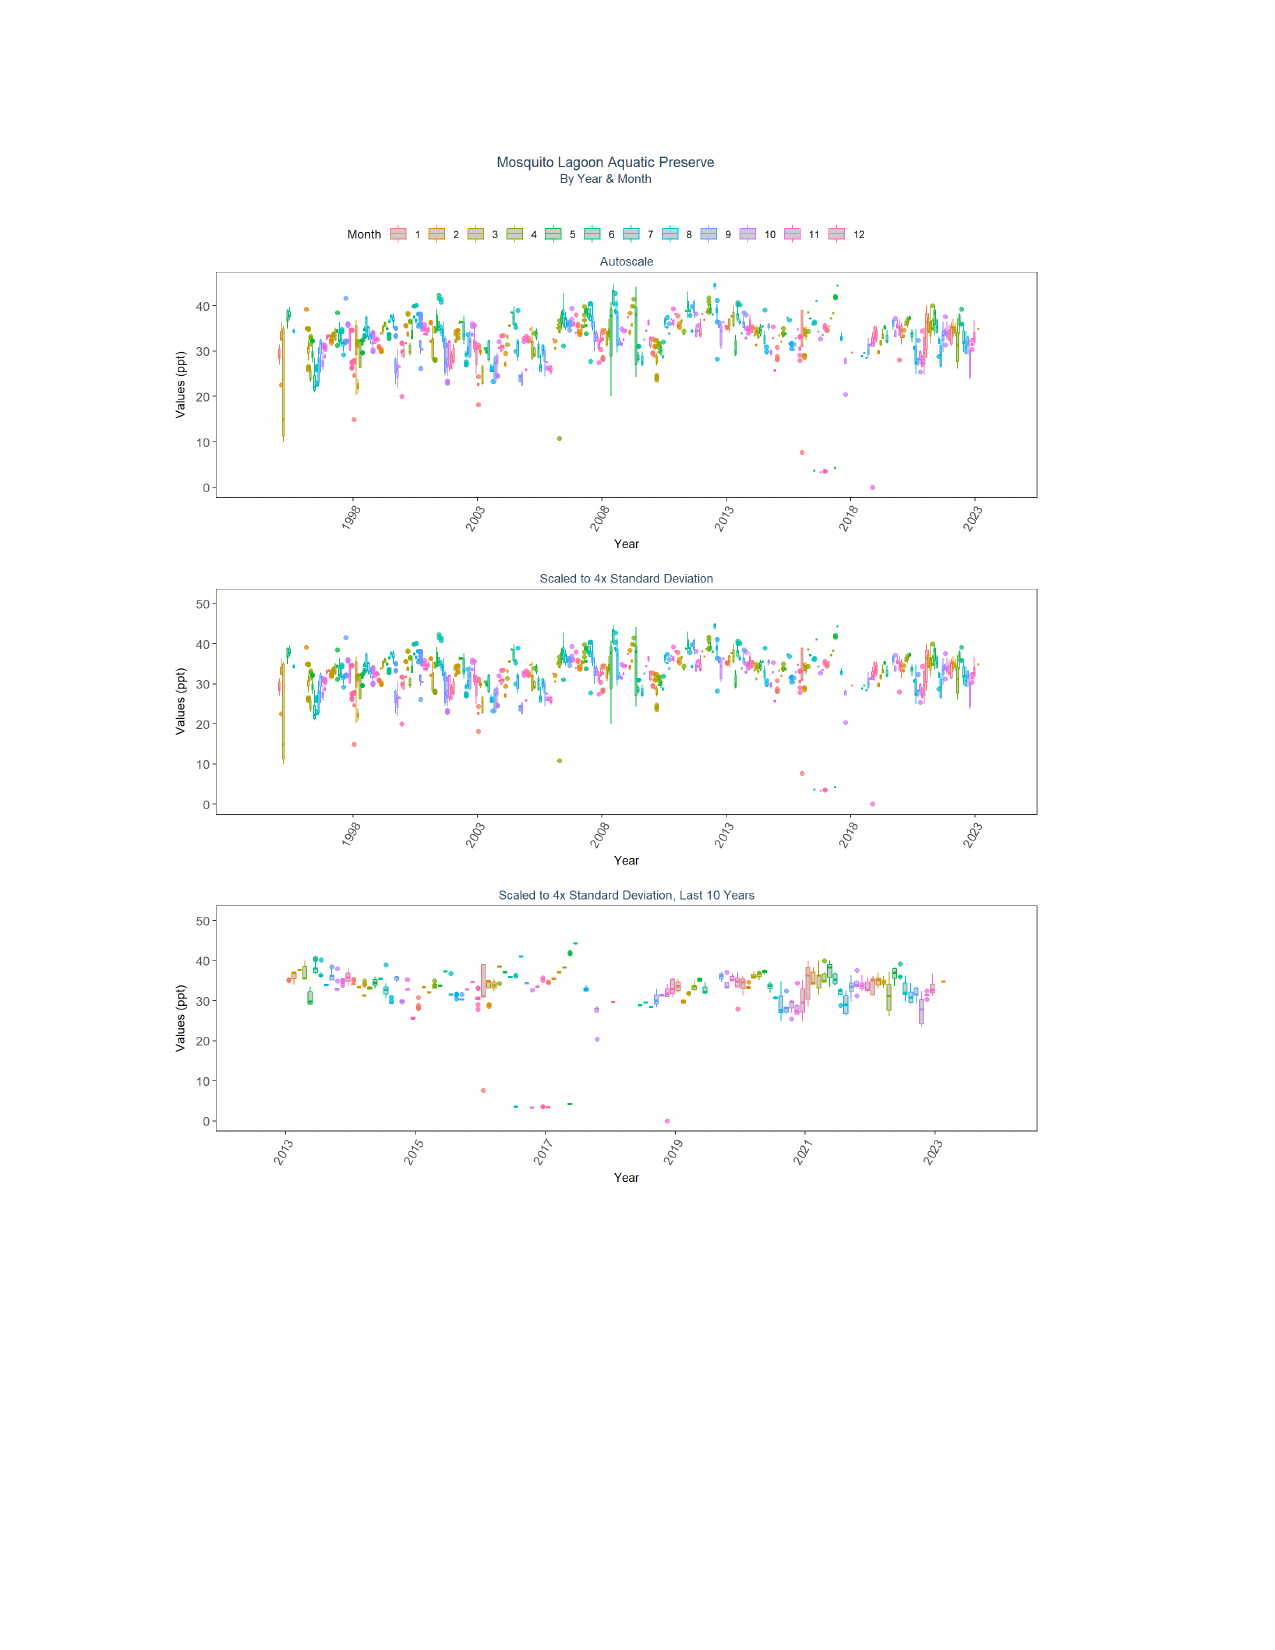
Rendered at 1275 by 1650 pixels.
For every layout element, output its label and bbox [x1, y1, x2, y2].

picture [168, 150, 1044, 1200]
